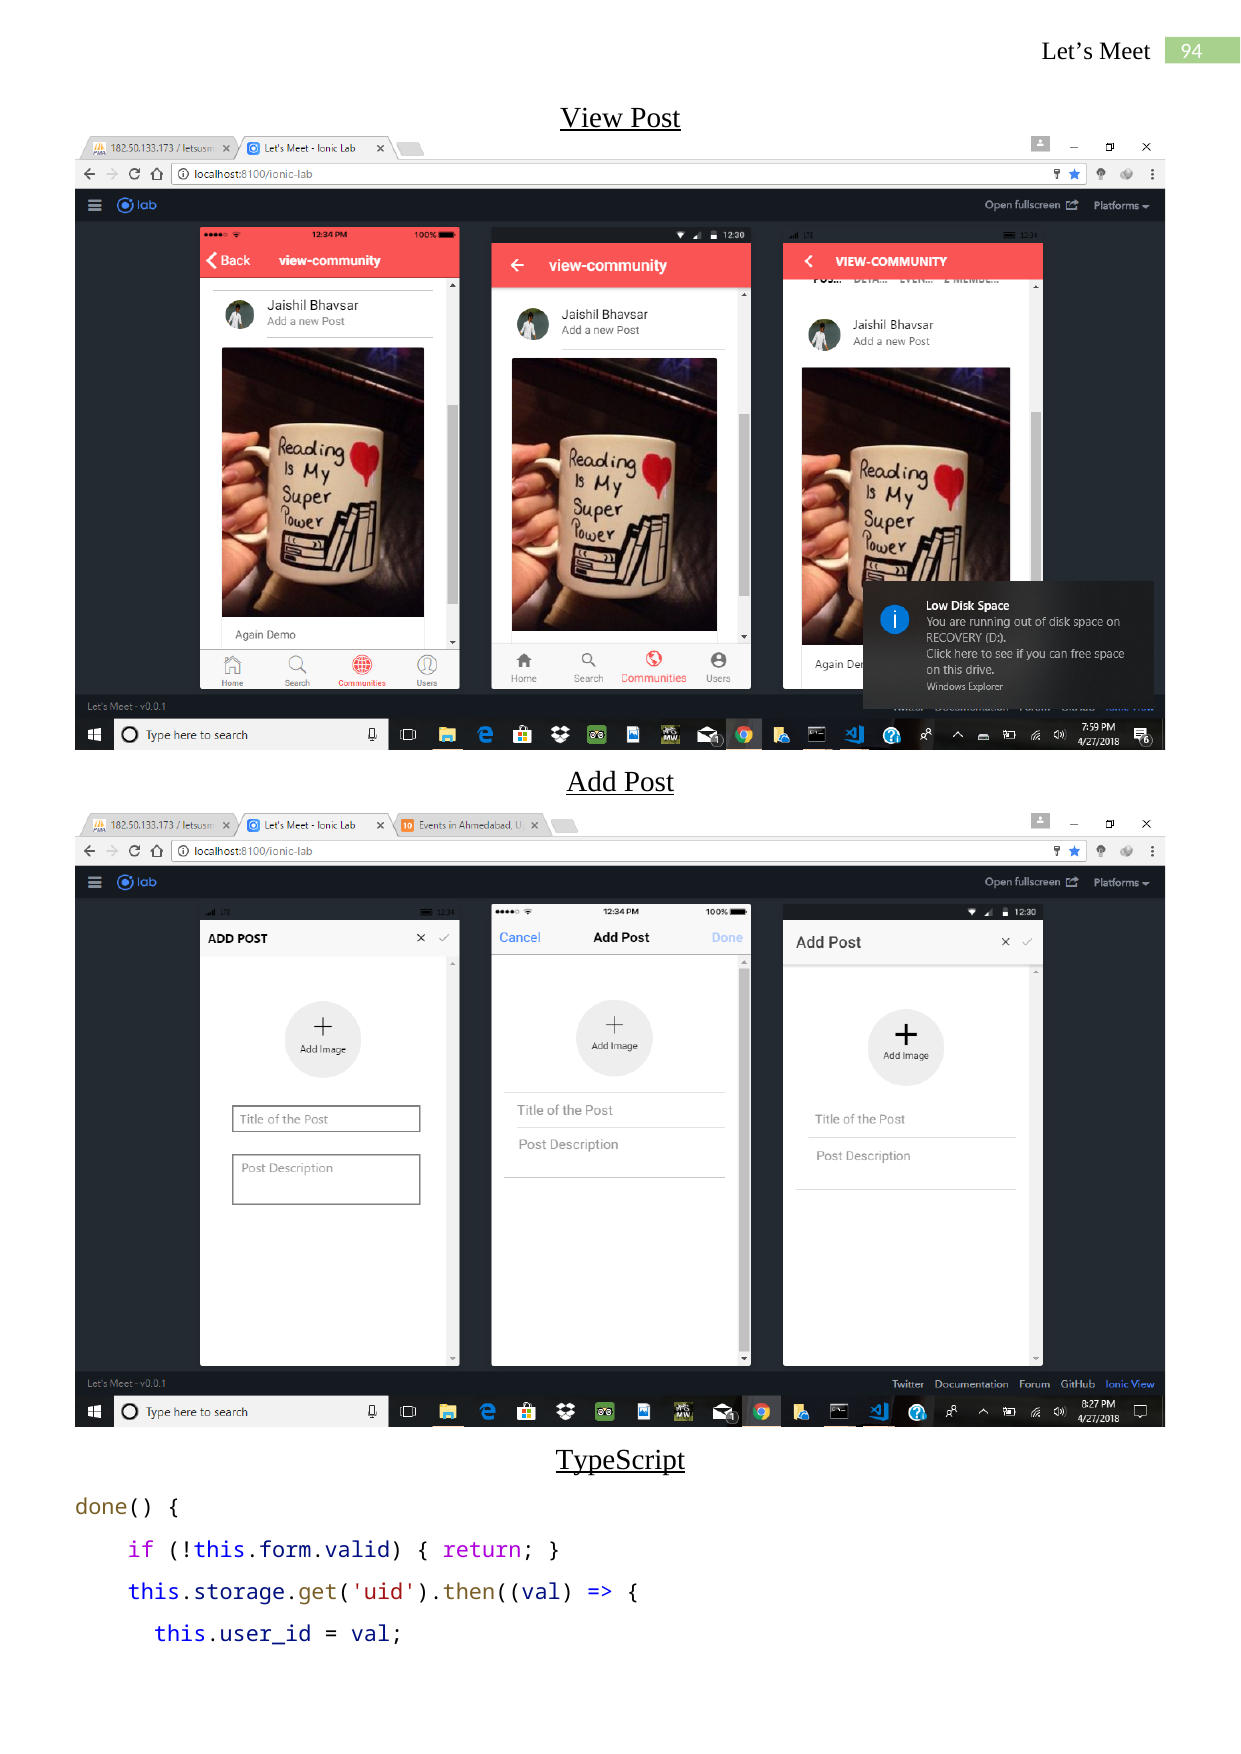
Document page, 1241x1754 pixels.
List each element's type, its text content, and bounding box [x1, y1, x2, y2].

text Add Post [75, 764, 1165, 798]
text this.user_id = val; [75, 1618, 1165, 1648]
text this.storage.get('uid').then((val) => { [75, 1576, 1165, 1606]
text done() { [75, 1491, 1165, 1521]
text TypeScript [75, 1442, 1165, 1476]
text if (!this.form.valid) { return; } [75, 1534, 1165, 1563]
picture [75, 136, 1166, 750]
text View Post [75, 100, 1165, 136]
picture [75, 813, 1166, 1427]
